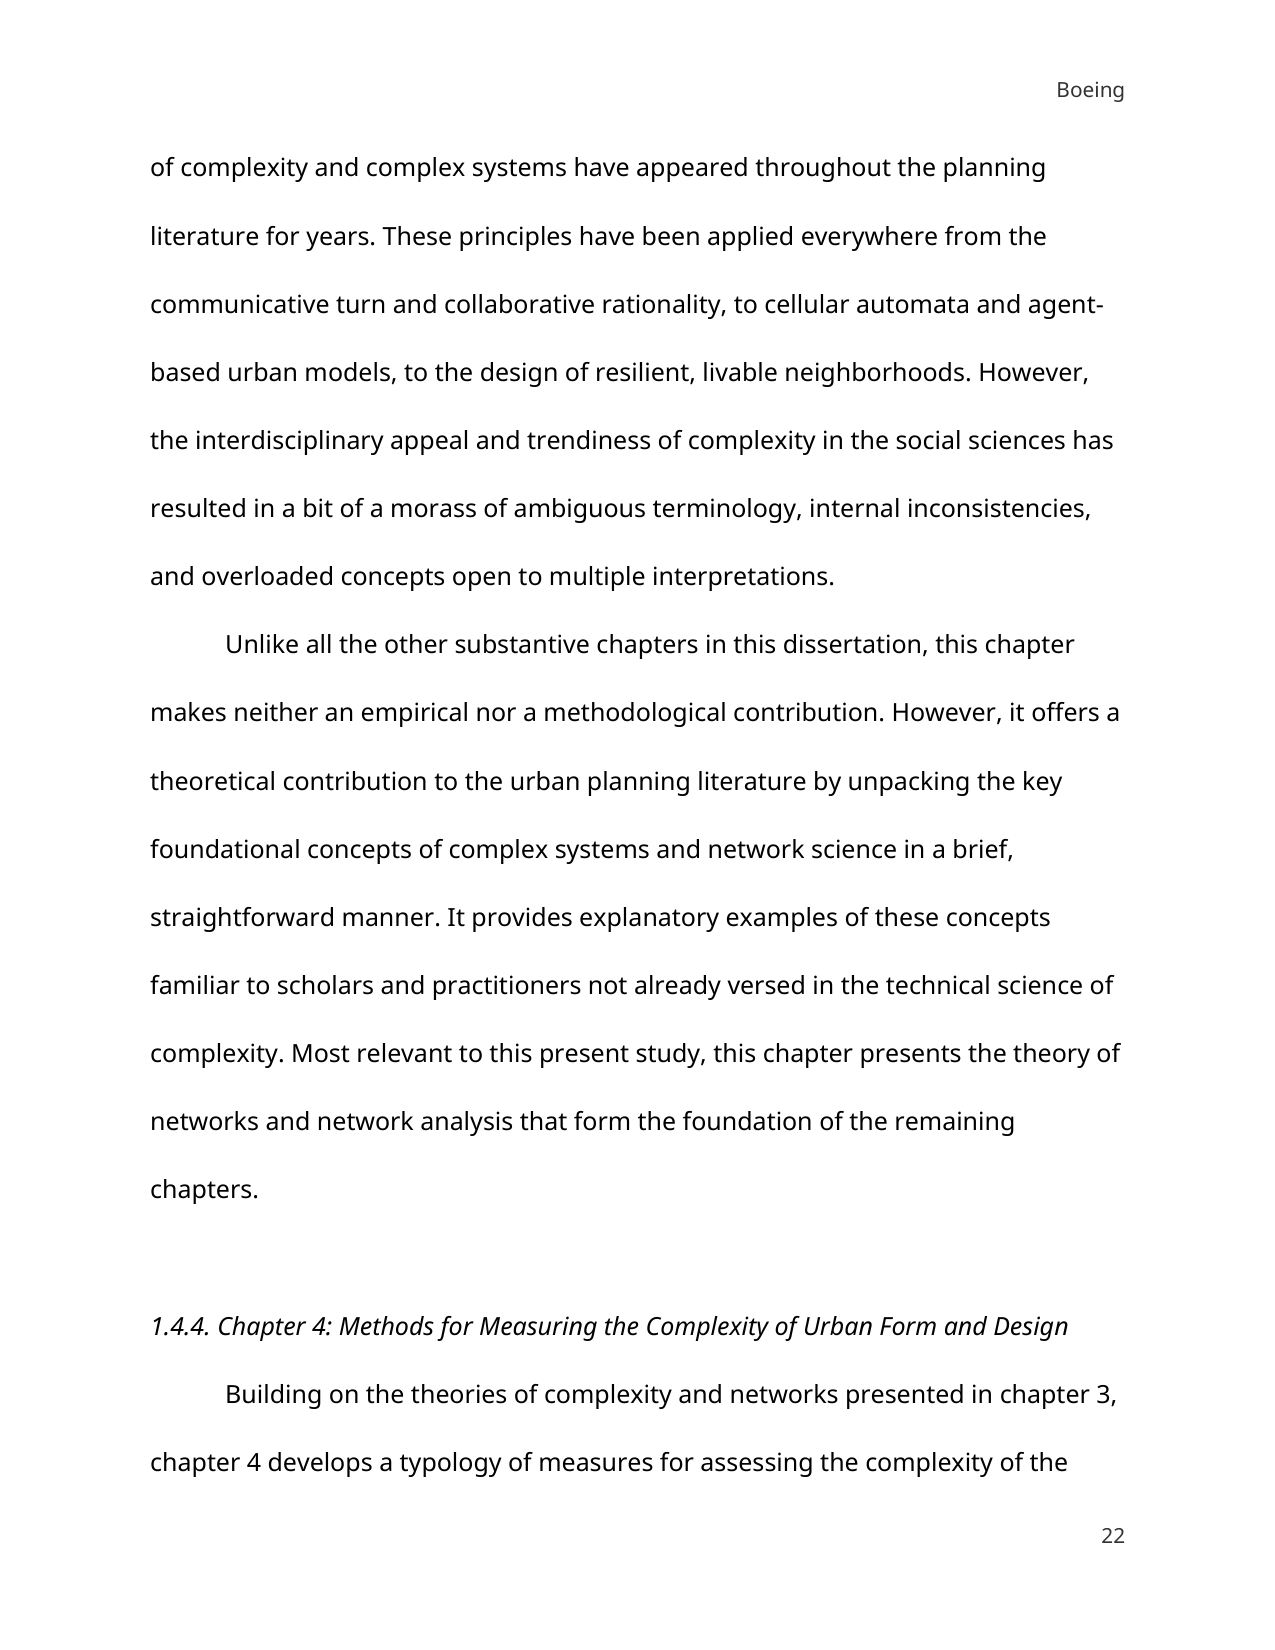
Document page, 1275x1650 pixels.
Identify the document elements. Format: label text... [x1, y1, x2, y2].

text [150, 1376, 1125, 1478]
subtitle Chapter 4: Methods for Measuring the Complexity of Urban Form and Design [150, 1308, 1125, 1342]
text Unlike all the other substantive chapters in this dissertation, this chapter makes neither an empirical nor a methodological contribution. However, it offers a theoretical contribution to the urban planning literature by unpacking the key foundational concepts of complex systems and network science in a brief, straightforward manner. It provides explanatory examples of these concepts familiar to scholars and practitioners not already versed in the technical science of complexity. Most relevant to this present study, this chapter presents the theory of networks and network analysis that form the foundation of the remaining chapters. [150, 627, 1125, 1206]
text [150, 150, 1125, 593]
